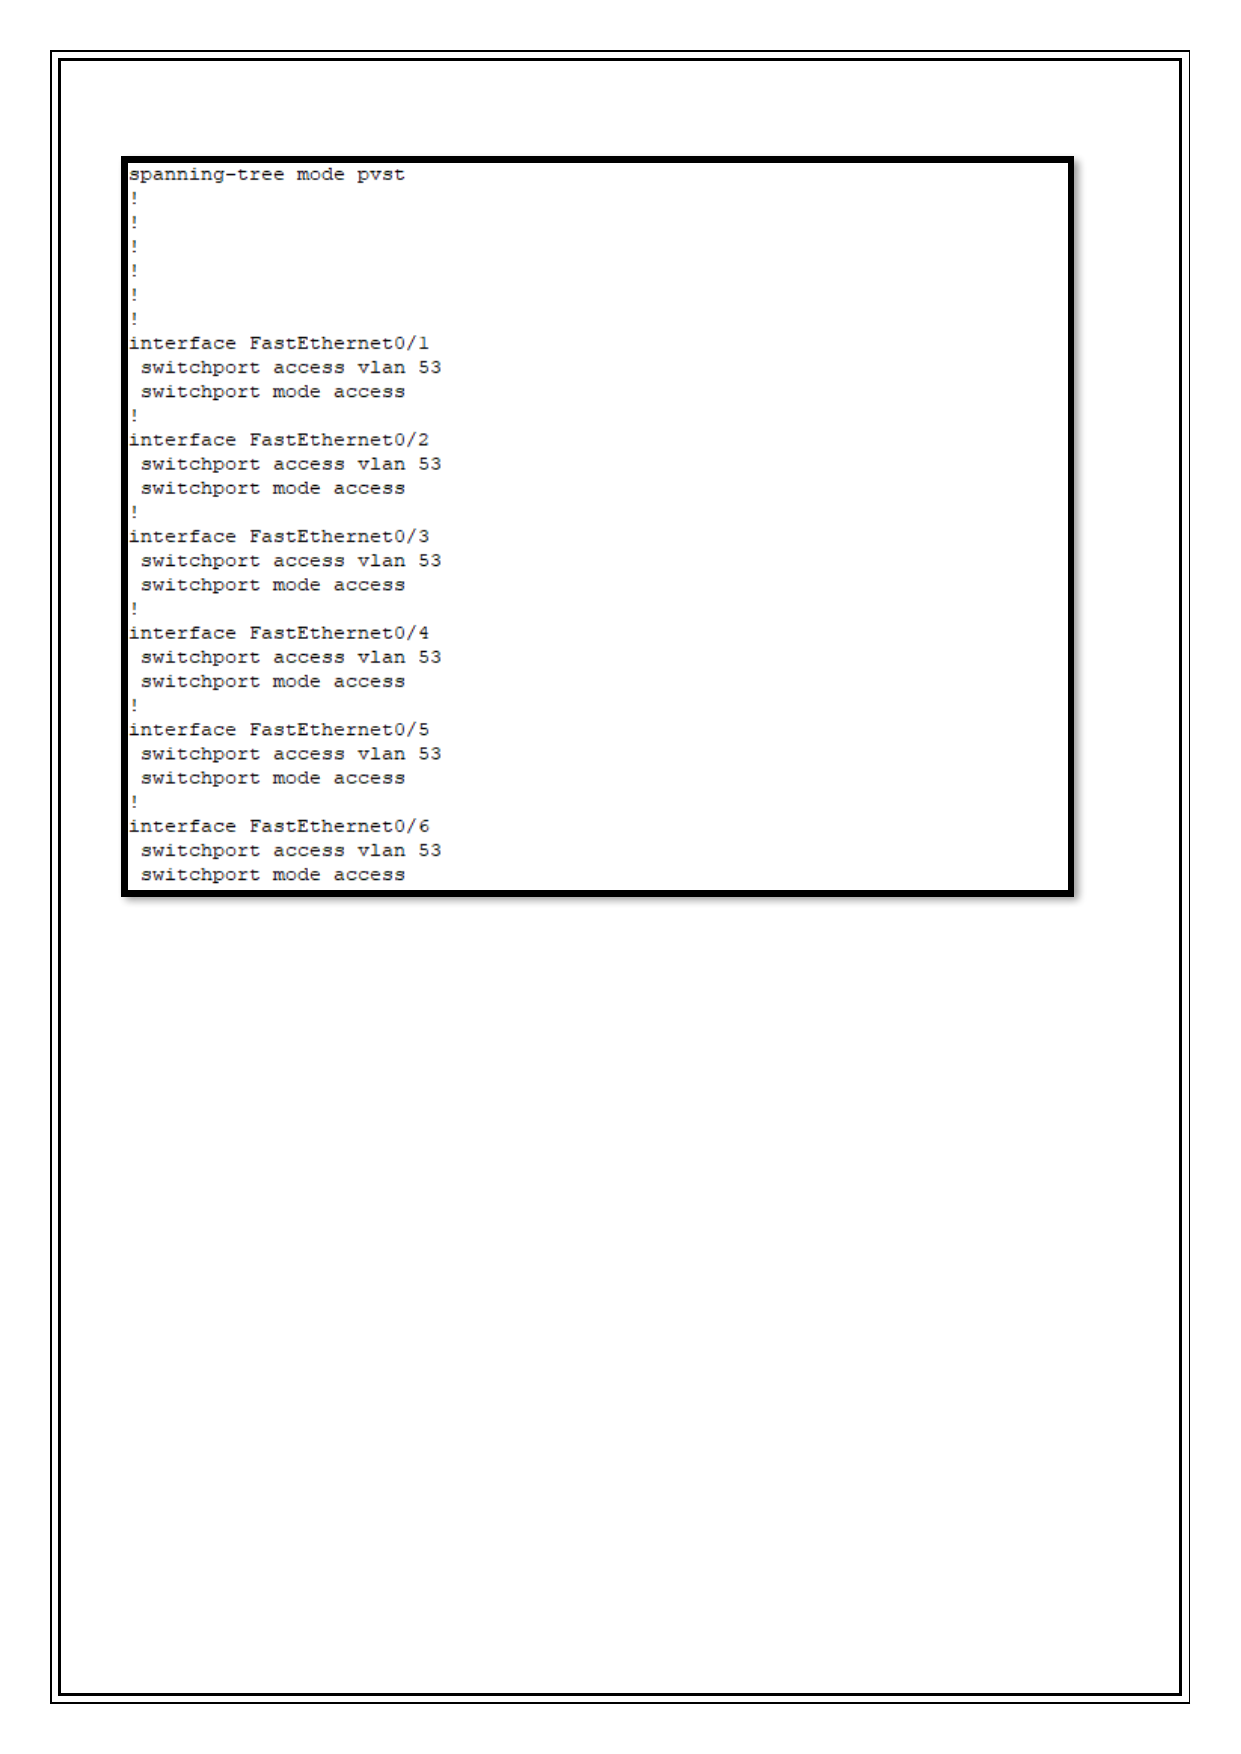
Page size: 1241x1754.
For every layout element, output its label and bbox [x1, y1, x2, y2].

picture [128, 163, 1068, 890]
